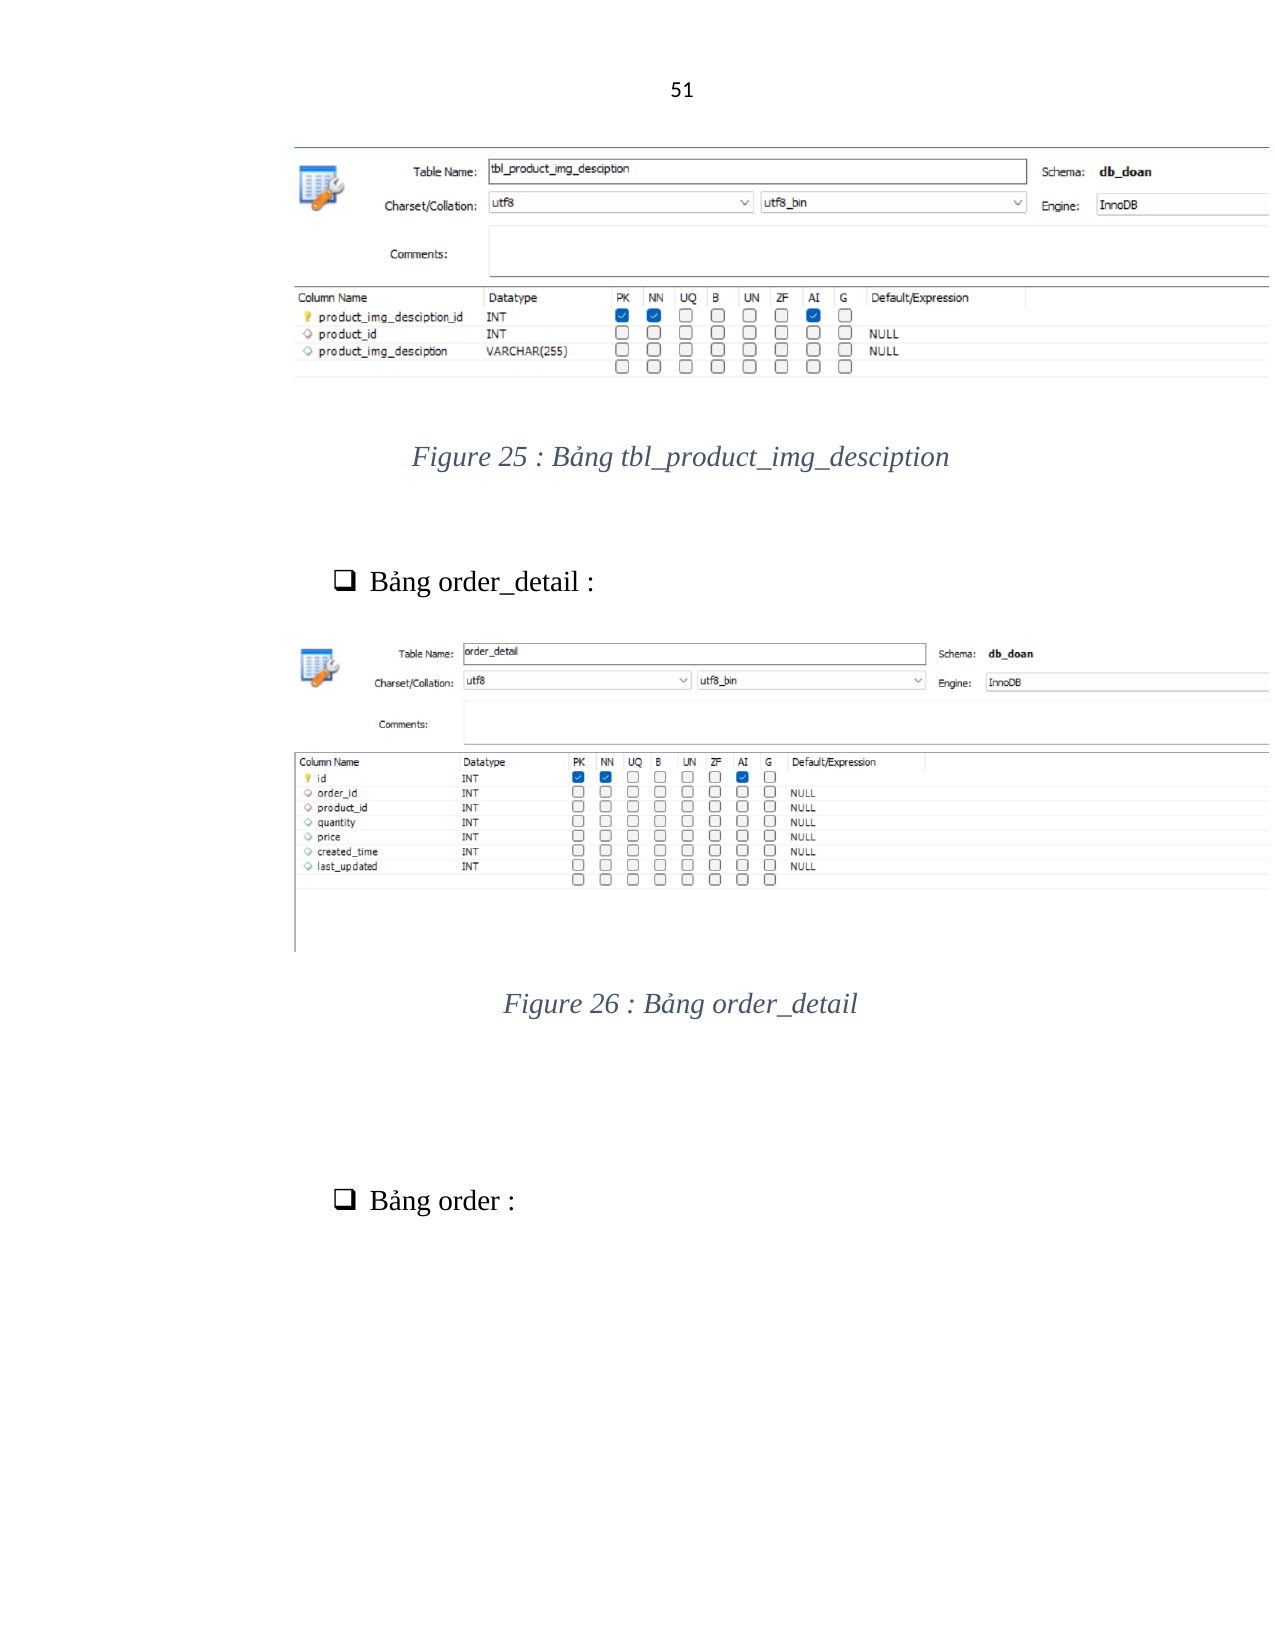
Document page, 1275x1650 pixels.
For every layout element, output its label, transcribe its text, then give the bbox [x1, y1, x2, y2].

picture [294, 147, 1270, 405]
text Figure 26 : Bảng order_detail [207, 986, 1157, 1020]
text Figure 25 : Bảng tbl_product_img_desciption [207, 439, 1157, 472]
list Bảng order_detail : [332, 564, 1157, 598]
list Bảng order : [332, 1183, 1157, 1217]
picture [294, 635, 1270, 952]
